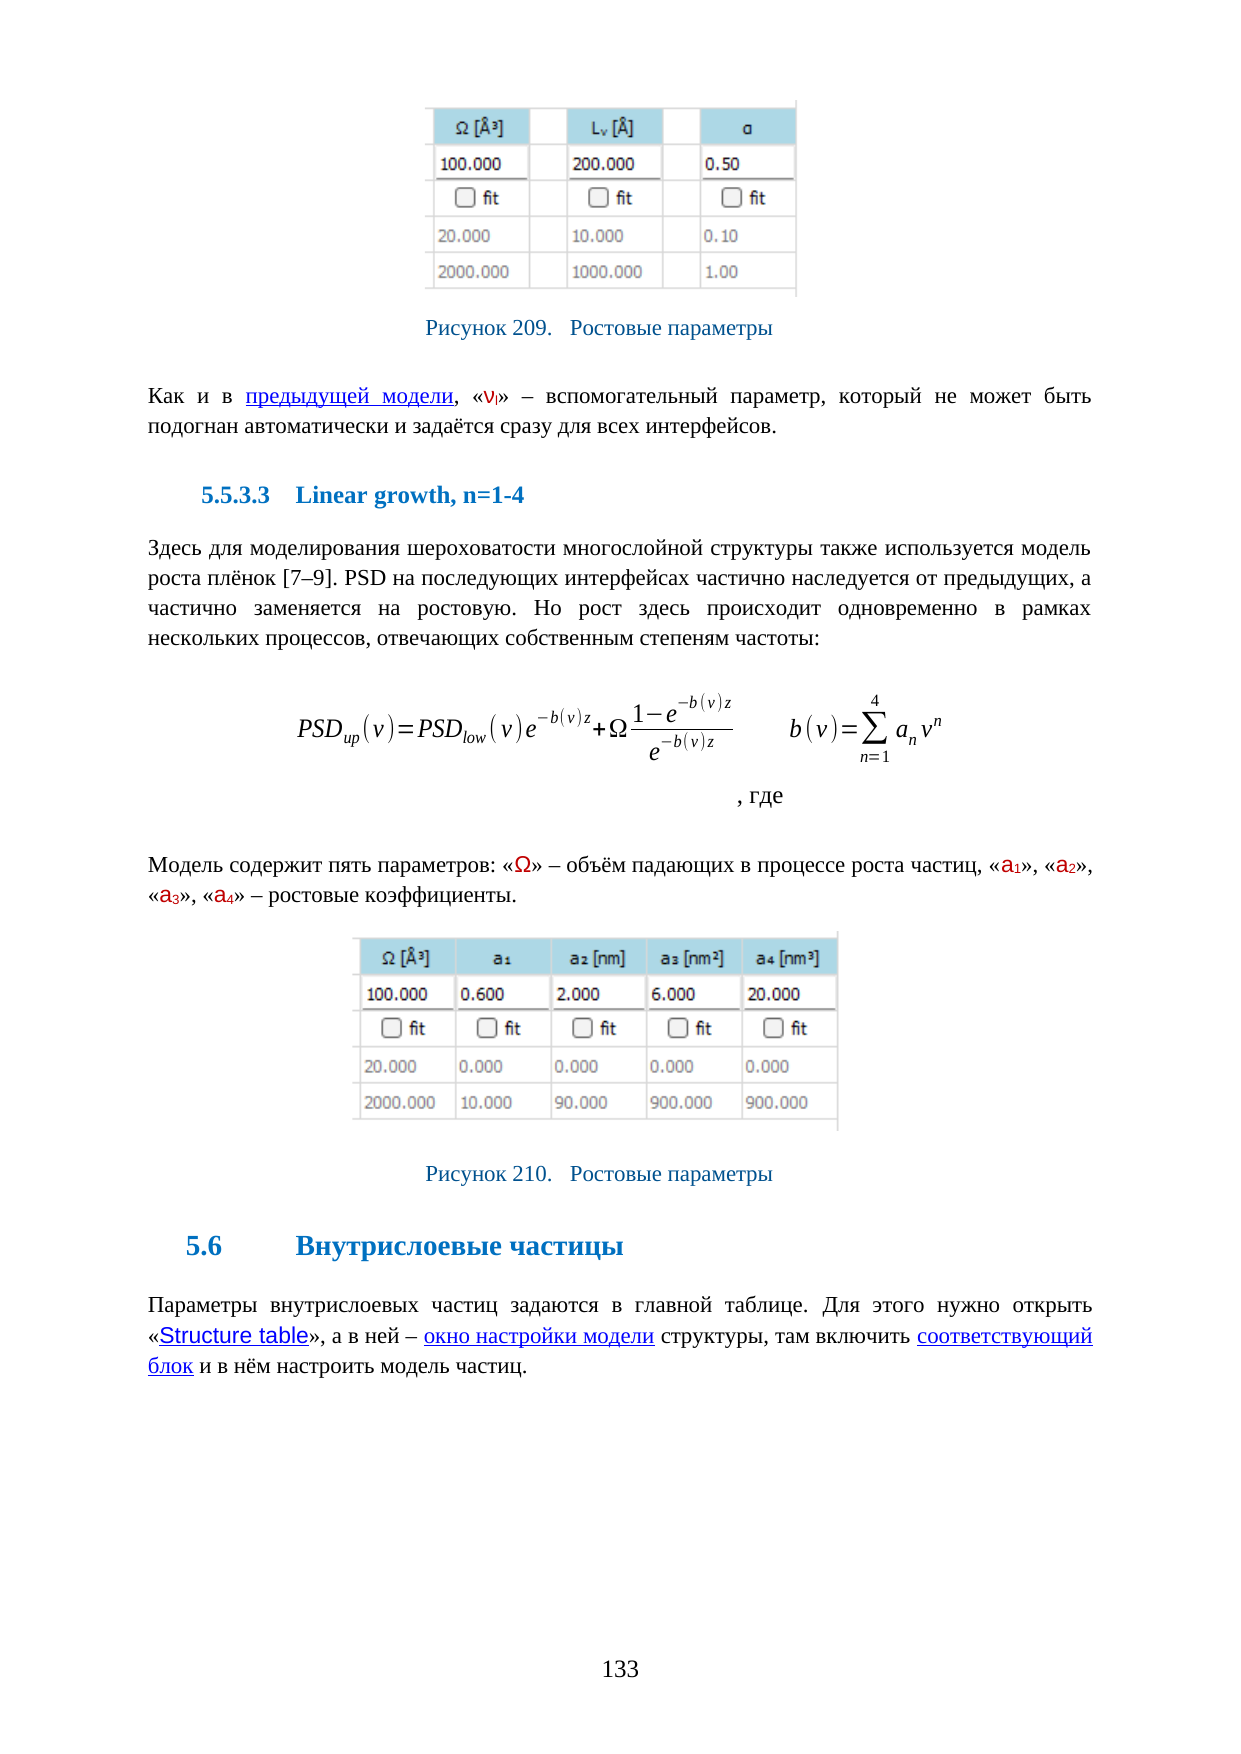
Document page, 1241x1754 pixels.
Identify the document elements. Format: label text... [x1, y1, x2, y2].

text Здесь для моделирования шероховатости многослойной структуры также используется модель роста плёнок [7–9]. PSD на последующих интерфейсах частично наследуется от предыдущих, а частично заменяется на ростовую. Но рост здесь происходит одновременно в рамках нескольких процессов, отвечающих собственным степеням частоты: [148, 534, 1093, 651]
text Модель содержит пять параметров: «Ω» – объём падающих в процессе роста частиц, «a1», «a2», «a3», «a4» – ростовые коэффициенты. [148, 851, 1093, 907]
text Параметры внутрислоевых частиц задаются в главной таблице. Для этого нужно открыть «Structure table», а в ней – окно настройки модели структуры, там включить соответствующий блок и в нём настроить модель частиц. [148, 1292, 1093, 1378]
subtitle Внутрислоевые частицы [155, 1228, 1093, 1262]
text , где [148, 692, 1093, 809]
picture [424, 100, 805, 297]
text Как и в предыдущей модели, «νl» – вспомогательный параметр, который не может быть подогнан автоматически и задаётся сразу для всех интерфейсов. [148, 382, 1093, 438]
picture [352, 931, 845, 1131]
subtitle Linear growth, n=1-4 [201, 480, 1093, 509]
